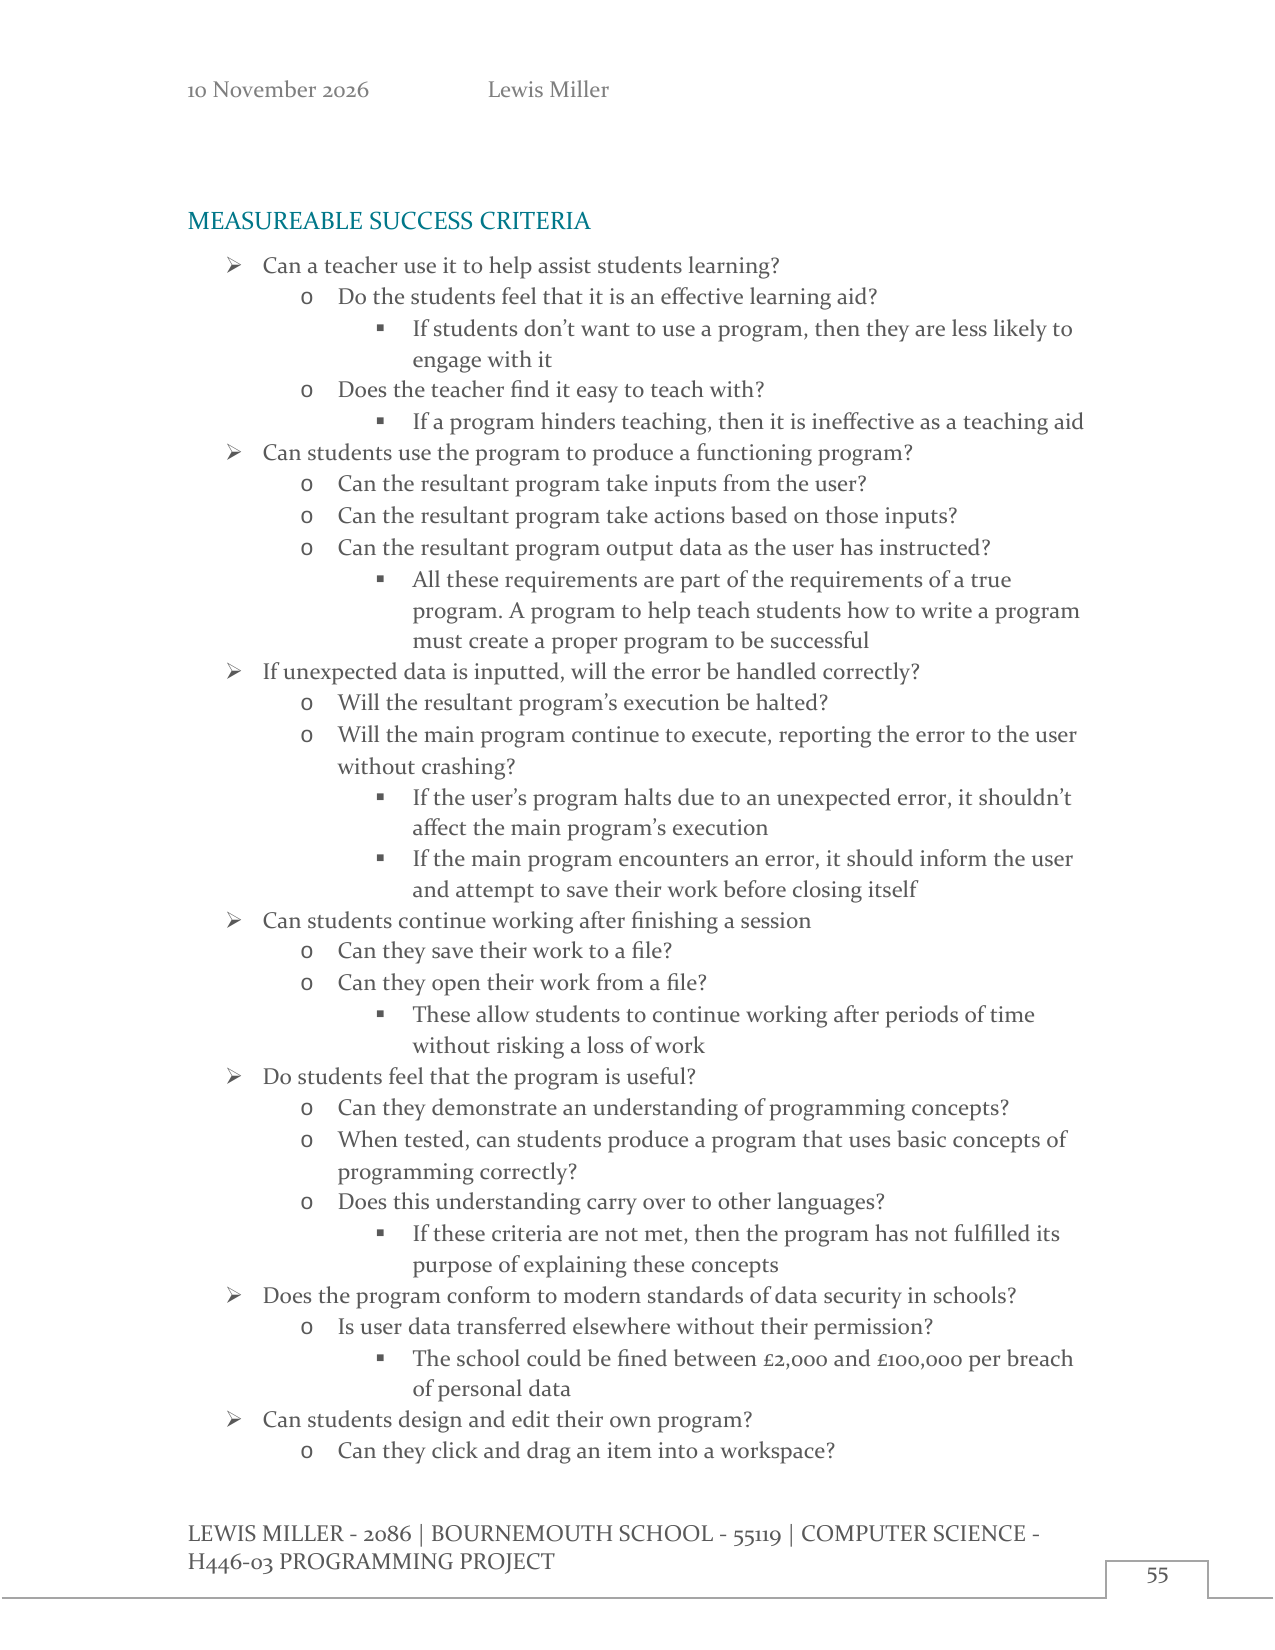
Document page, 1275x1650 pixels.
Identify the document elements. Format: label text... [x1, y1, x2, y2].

list All these requirements are part of the requirements of a true program. A program to help teach students how to write a program must create a proper program to be successful [375, 565, 1088, 655]
list Do students feel that the program is useful? [225, 1062, 1088, 1090]
list These allow students to continue working after periods of time without risking a loss of work [375, 1001, 1088, 1059]
list Can students use the program to produce a functioning program? [225, 438, 1088, 466]
list If these criteria are not met, then the program has not fulfilled its purpose of explaining these concepts [375, 1219, 1088, 1278]
list Can the resultant program take inputs from the user? [300, 469, 1088, 498]
list Can a teacher use it to help assist students learning? [225, 251, 1088, 279]
list If the user’s program halts due to an unexpected error, it shouldn’t affect the main program’s execution [375, 783, 1088, 842]
list If a program hinders teaching, then it is ineffective as a teaching aid [375, 407, 1088, 436]
list Can students design and edit their own program? [225, 1405, 1088, 1433]
list If the main program encounters an error, it should inform the user and attempt to save their work before closing itself [375, 844, 1088, 903]
list Does the teacher find it easy to teach with? [300, 375, 1088, 404]
list Can they open their work from a file? [300, 968, 1088, 998]
list When tested, can students produce a program that uses basic concepts of programming correctly? [300, 1125, 1088, 1185]
subtitle Measureable Success Criteria [187, 205, 1088, 236]
list Can the resultant program output data as the user has instructed? [300, 533, 1088, 562]
list Can they demonstrate an understanding of programming concepts? [300, 1093, 1088, 1122]
list Will the main program continue to execute, reporting the error to the user without crashing? [300, 720, 1088, 780]
list If unexpected data is inputted, will the error be handled correctly? [225, 657, 1088, 685]
list Is user data transferred elsewhere without their permission? [300, 1312, 1088, 1341]
list Can students continue working after finishing a session [225, 906, 1088, 934]
list Does this understanding carry over to other languages? [300, 1187, 1088, 1217]
list Will the resultant program’s execution be halted? [300, 688, 1088, 717]
list Can they click and drag an item into a workspace? [300, 1436, 1088, 1465]
list Do the students feel that it is an effective learning aid? [300, 282, 1088, 311]
list Does the program conform to modern standards of data security in schools? [225, 1281, 1088, 1309]
list Can they save their work to a file? [300, 936, 1088, 966]
list The school could be fined between £2,000 and £100,000 per breach of personal data [375, 1344, 1088, 1403]
list Can the resultant program take actions based on those inputs? [300, 501, 1088, 530]
list If students don’t want to use a program, then they are less likely to engage with it [375, 314, 1088, 373]
